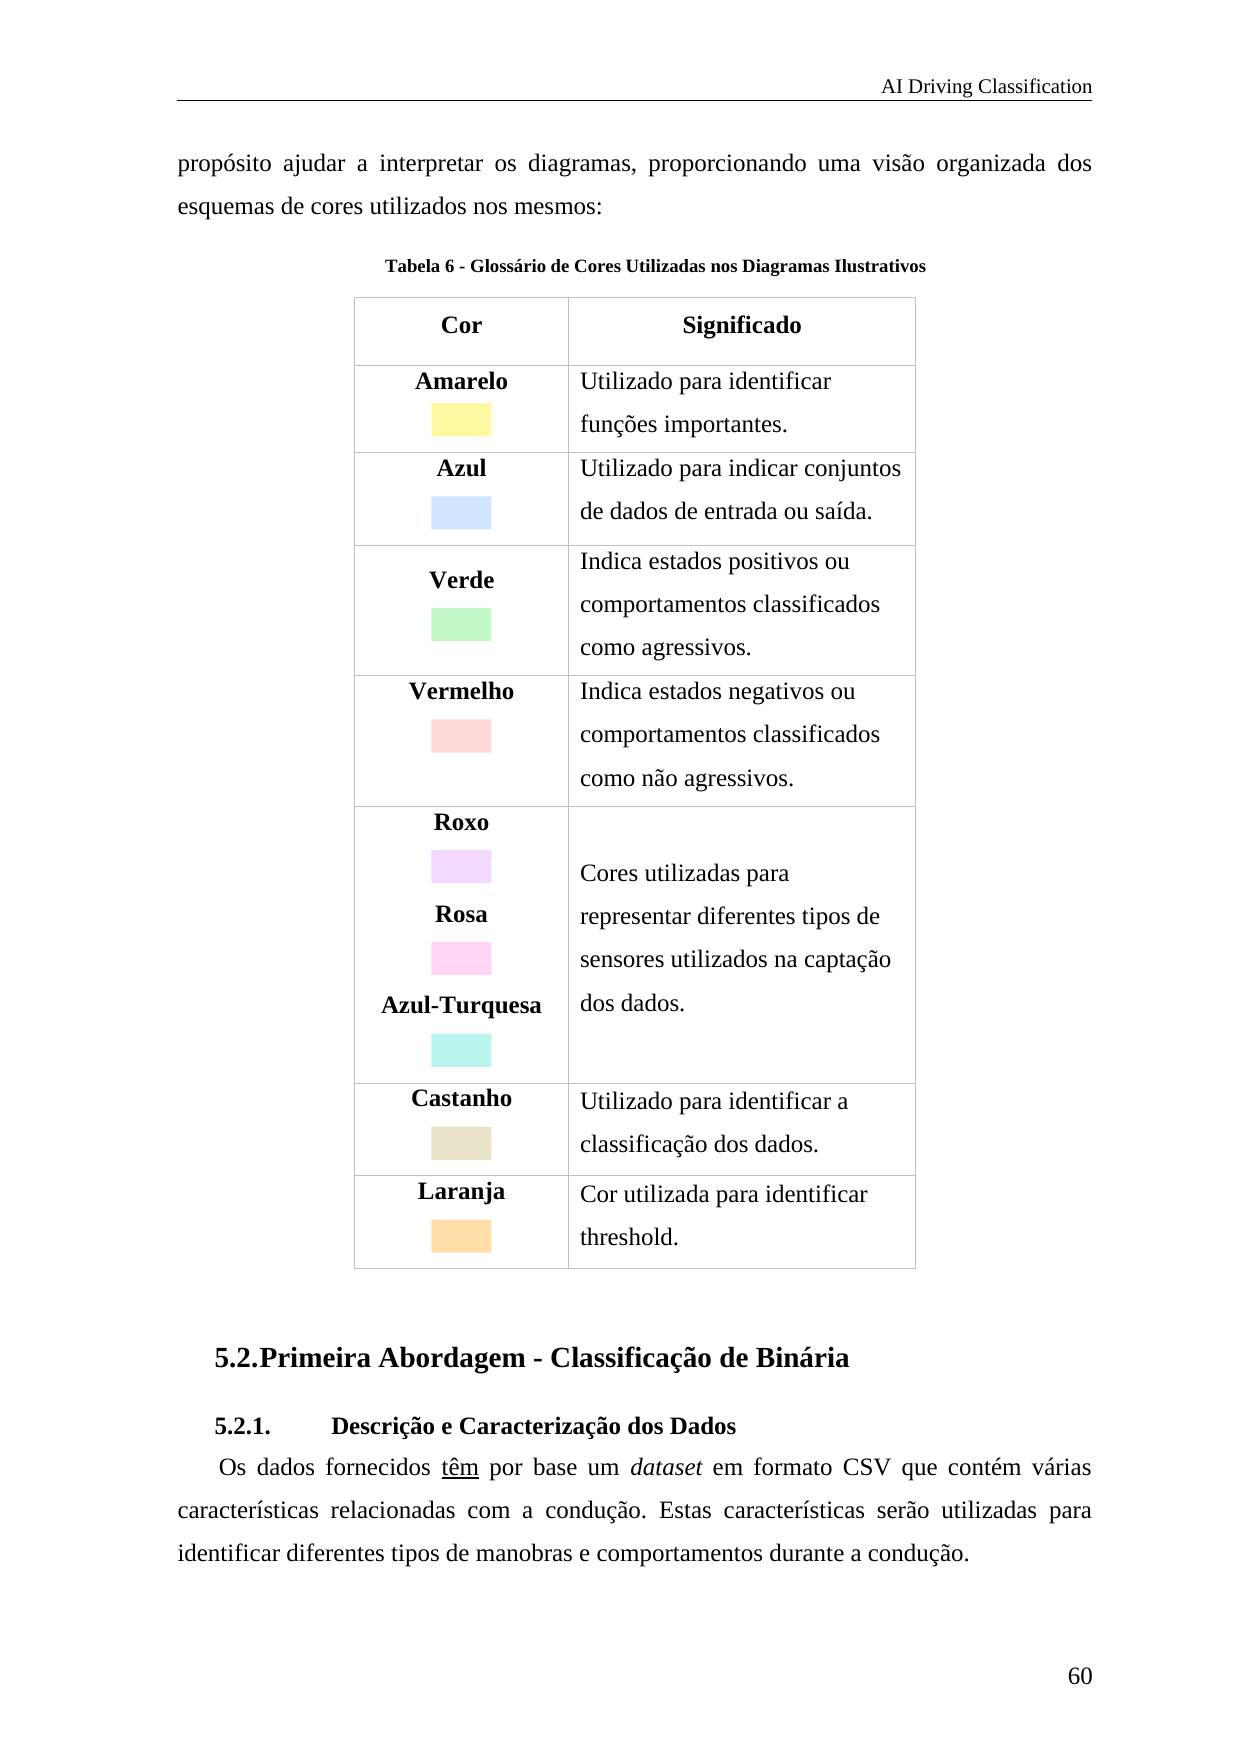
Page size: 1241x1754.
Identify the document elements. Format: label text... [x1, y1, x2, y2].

table_cell Roxo Rosa Azul-Turquesa [355, 807, 568, 1082]
text Os dados fornecidos têm por base um dataset em formato CSV que contém várias características relacionadas com a condução. Estas características serão utilizadas para identificar diferentes tipos de manobras e comportamentos durante a condução. [177, 1452, 1092, 1567]
table_cell Cores utilizadas para representar diferentes tipos de sensores utilizados na captação dos dados. [569, 807, 915, 1082]
table_cell Utilizado para identificar a classificação dos dados. [569, 1084, 915, 1175]
table_cell Azul [355, 453, 568, 545]
table_header Significado [569, 298, 915, 365]
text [177, 148, 1092, 219]
table_cell Laranja [355, 1176, 568, 1268]
table_cell Indica estados negativos ou comportamentos classificados como não agressivos. [569, 676, 915, 806]
table_cell Cor utilizada para identificar threshold. [569, 1176, 915, 1268]
table_cell Verde [355, 546, 568, 675]
table_cell Amarelo [355, 366, 568, 452]
table_cell Castanho [355, 1084, 568, 1175]
table_cell Vermelho [355, 676, 568, 806]
subtitle Primeira Abordagem - Classificação de Binária [214, 1340, 1092, 1373]
table_header Cor [355, 298, 568, 365]
table_cell Utilizado para indicar conjuntos de dados de entrada ou saída. [569, 453, 915, 545]
table_cell Indica estados positivos ou comportamentos classificados como agressivos. [569, 546, 915, 675]
table_cell Utilizado para identificar funções importantes. [569, 366, 915, 452]
subtitle Descrição e Caracterização dos Dados [214, 1411, 1092, 1440]
text Tabela 6 - Glossário de Cores Utilizadas nos Diagramas Ilustrativos [177, 255, 1092, 276]
